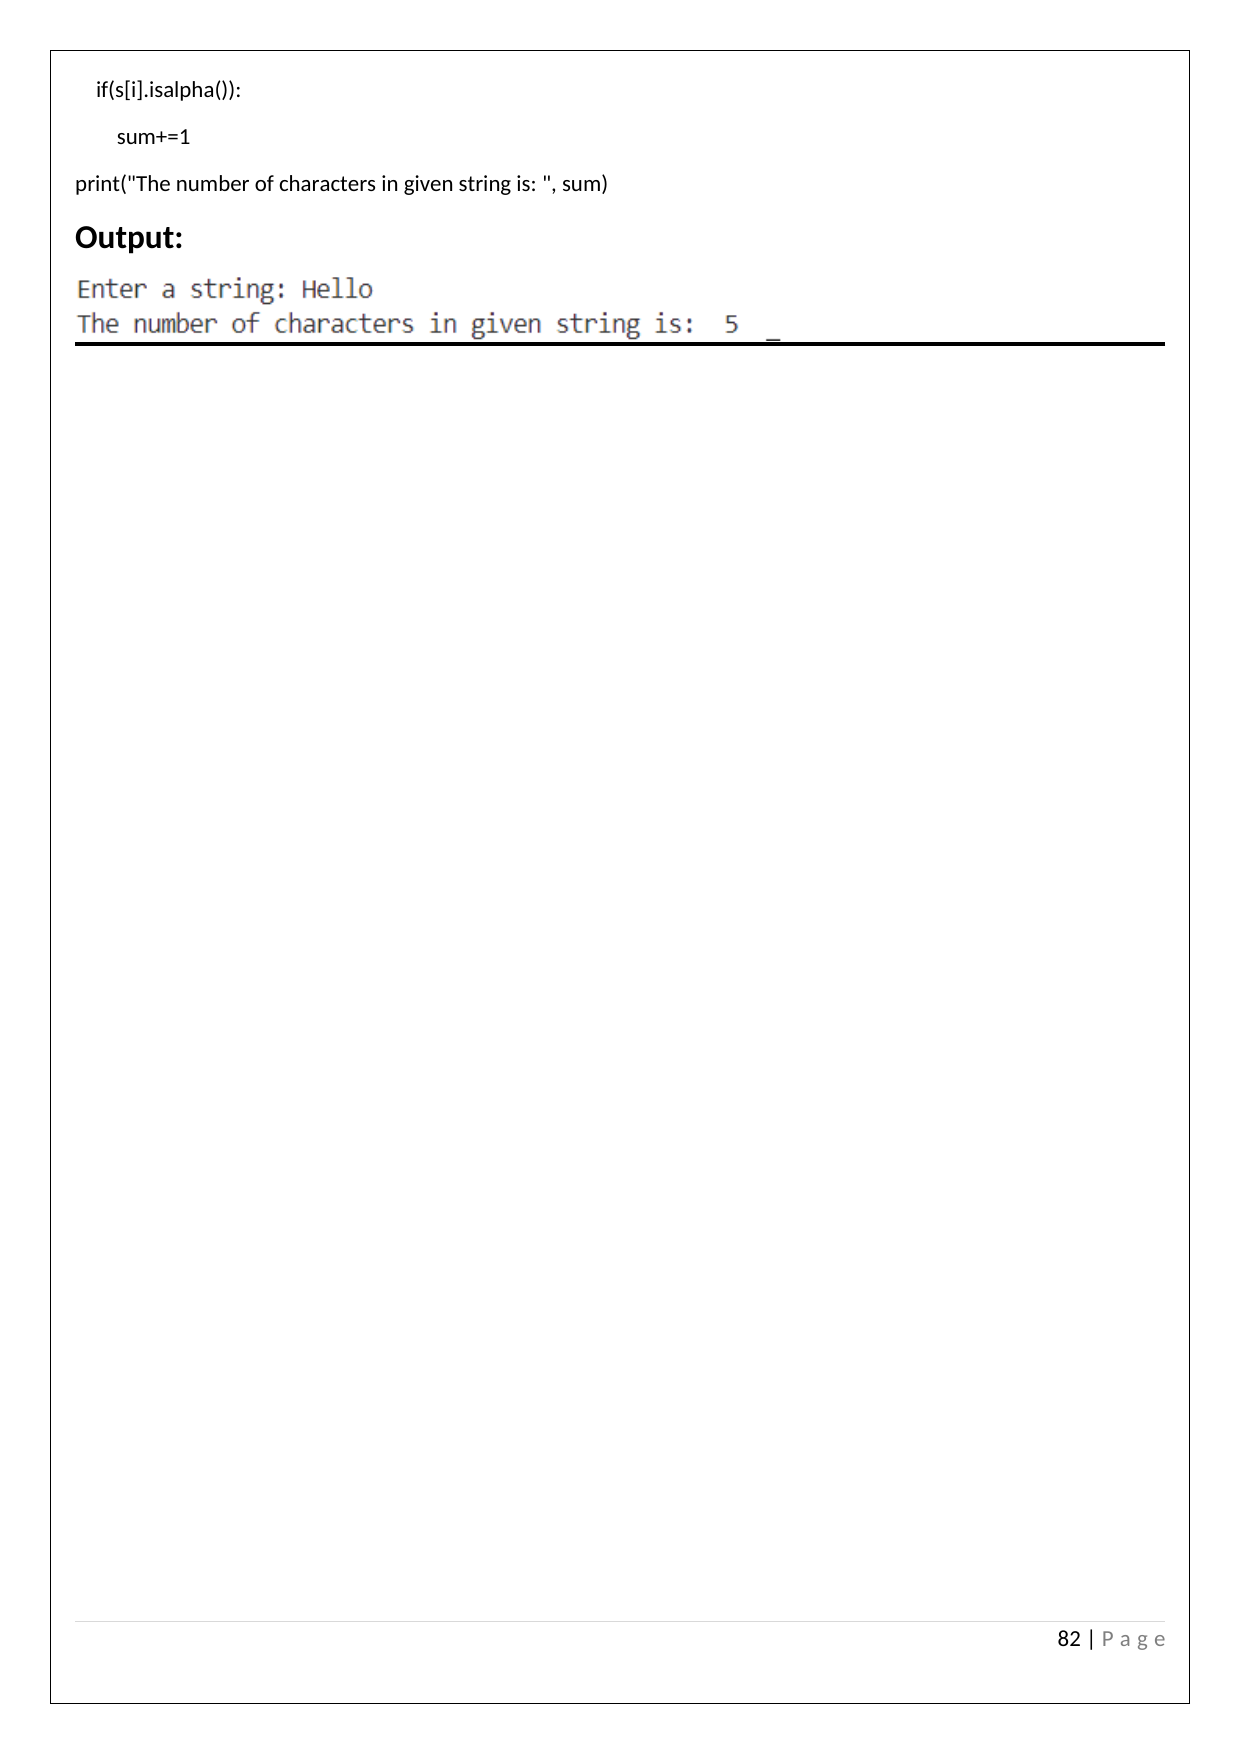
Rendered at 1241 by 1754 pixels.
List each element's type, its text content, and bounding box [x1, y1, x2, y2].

text print("The number of characters in given string is: ", sum) [75, 169, 1165, 197]
picture [75, 276, 829, 341]
text if(s[i].isalpha()): [75, 75, 1165, 103]
text Output: [75, 216, 1165, 256]
text sum+=1 [75, 122, 1165, 150]
